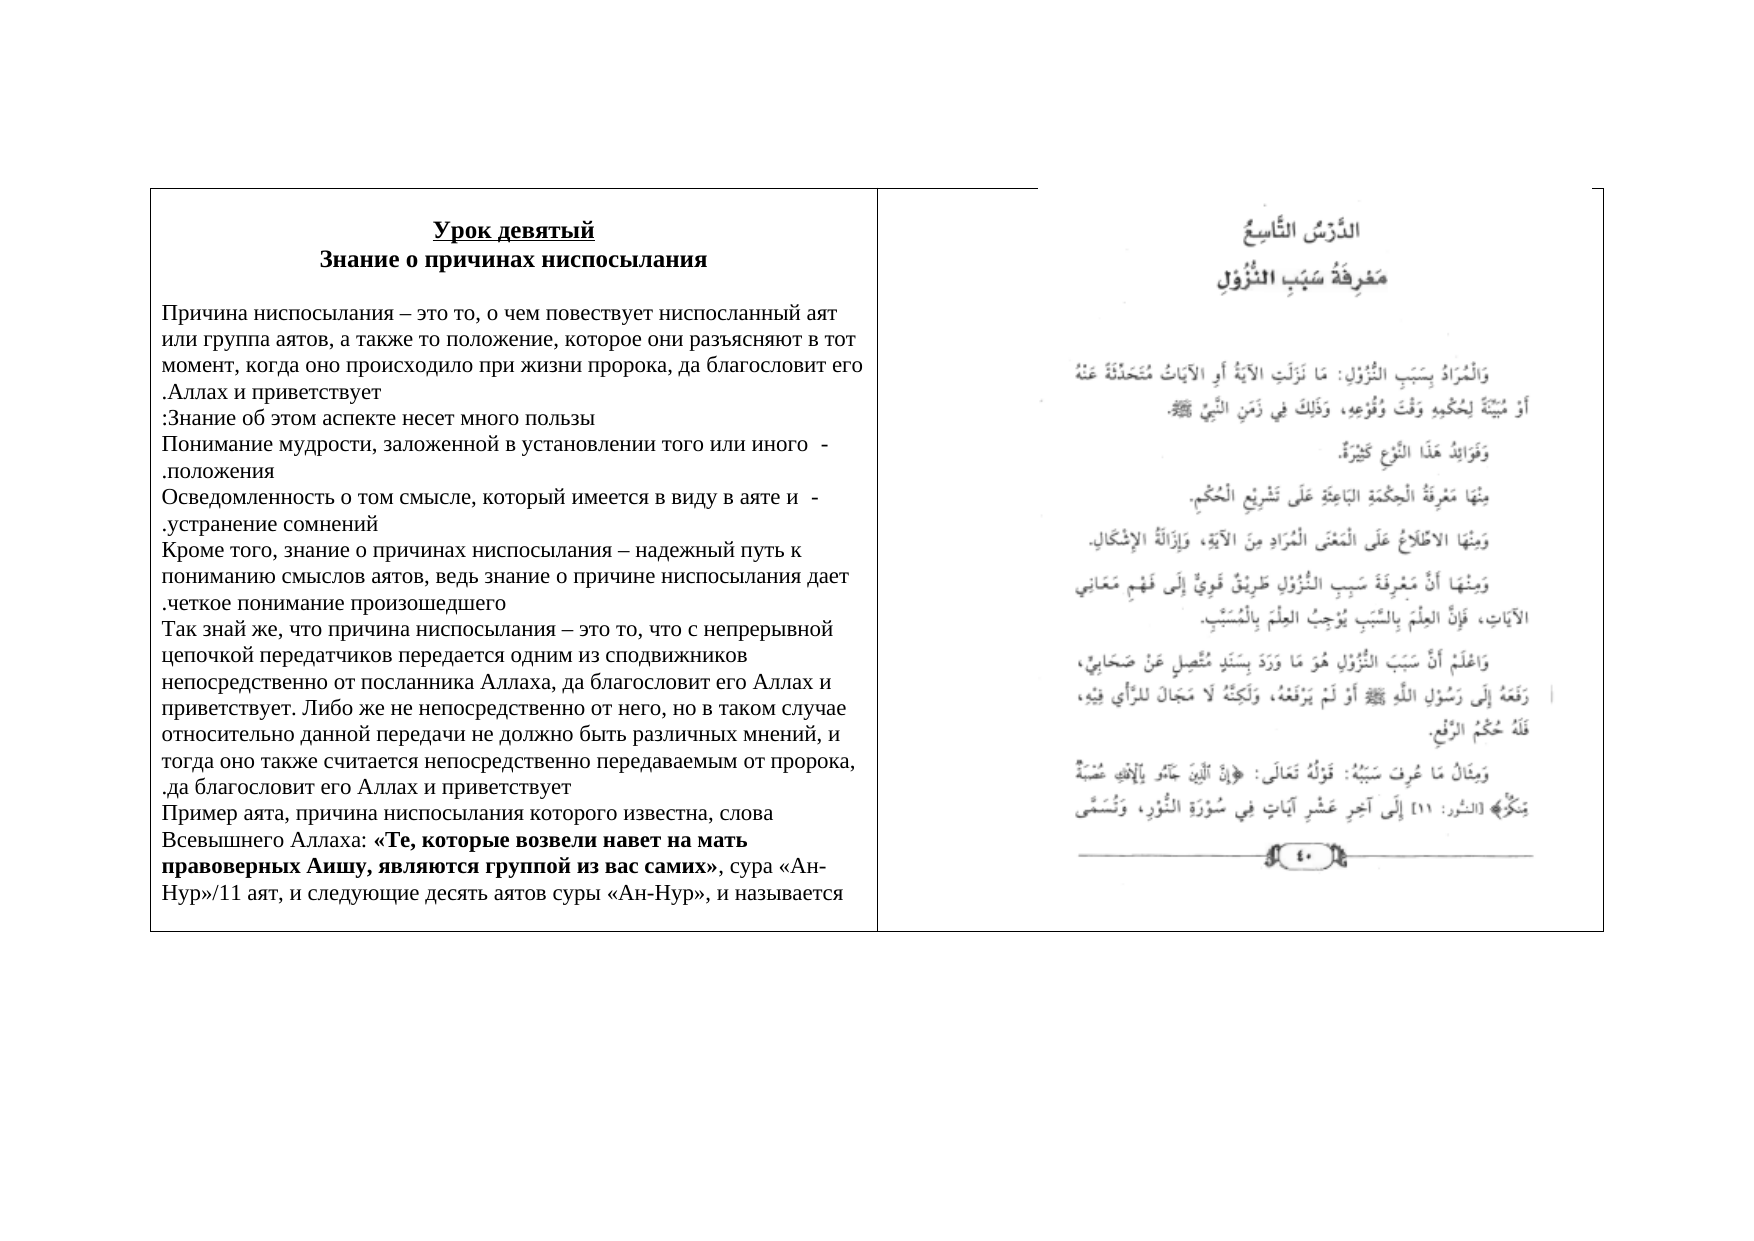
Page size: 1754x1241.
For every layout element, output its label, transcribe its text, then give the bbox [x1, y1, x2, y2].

table_header [878, 189, 1603, 931]
table_header Урок девятый Знание о причинах ниспосылания Причина ниспосылания – это то, о чем повествует ниспосланный аят или группа аятов, а также то положение, которое они разъясняют в тот момент, когда оно происходило при жизни пророка, да благословит его Аллах и приветствует. Знание об этом аспекте несет много пользы: - Понимание мудрости, заложенной в установлении того или иного положения. - Осведомленность о том смысле, который имеется в виду в аяте и устранение сомнений. Кроме того, знание о причинах ниспосылания – надежный путь к пониманию смыслов аятов, ведь знание о причине ниспосылания дает четкое понимание произошедшего. Так знай же, что причина ниспосылания – это то, что с непрерывной цепочкой передатчиков передается одним из сподвижников непосредственно от посланника Аллаха, да благословит его Аллах и приветствует. Либо же не непосредственно от него, но в таком случае относительно данной передачи не должно быть различных мнений, и тогда оно также считается непосредственно передаваемым от пророка, да благословит его Аллах и приветствует. Пример аята, причина ниспосылания которого известна, слова Всевышнего Аллаха: «Те, которые возвели навет на мать правоверных Аишу, являются группой из вас самих», сура «Ан-Нур»/11 аят, и следующие десять аятов суры «Ан-Нур», и называется [151, 189, 877, 931]
picture [1038, 188, 1592, 893]
